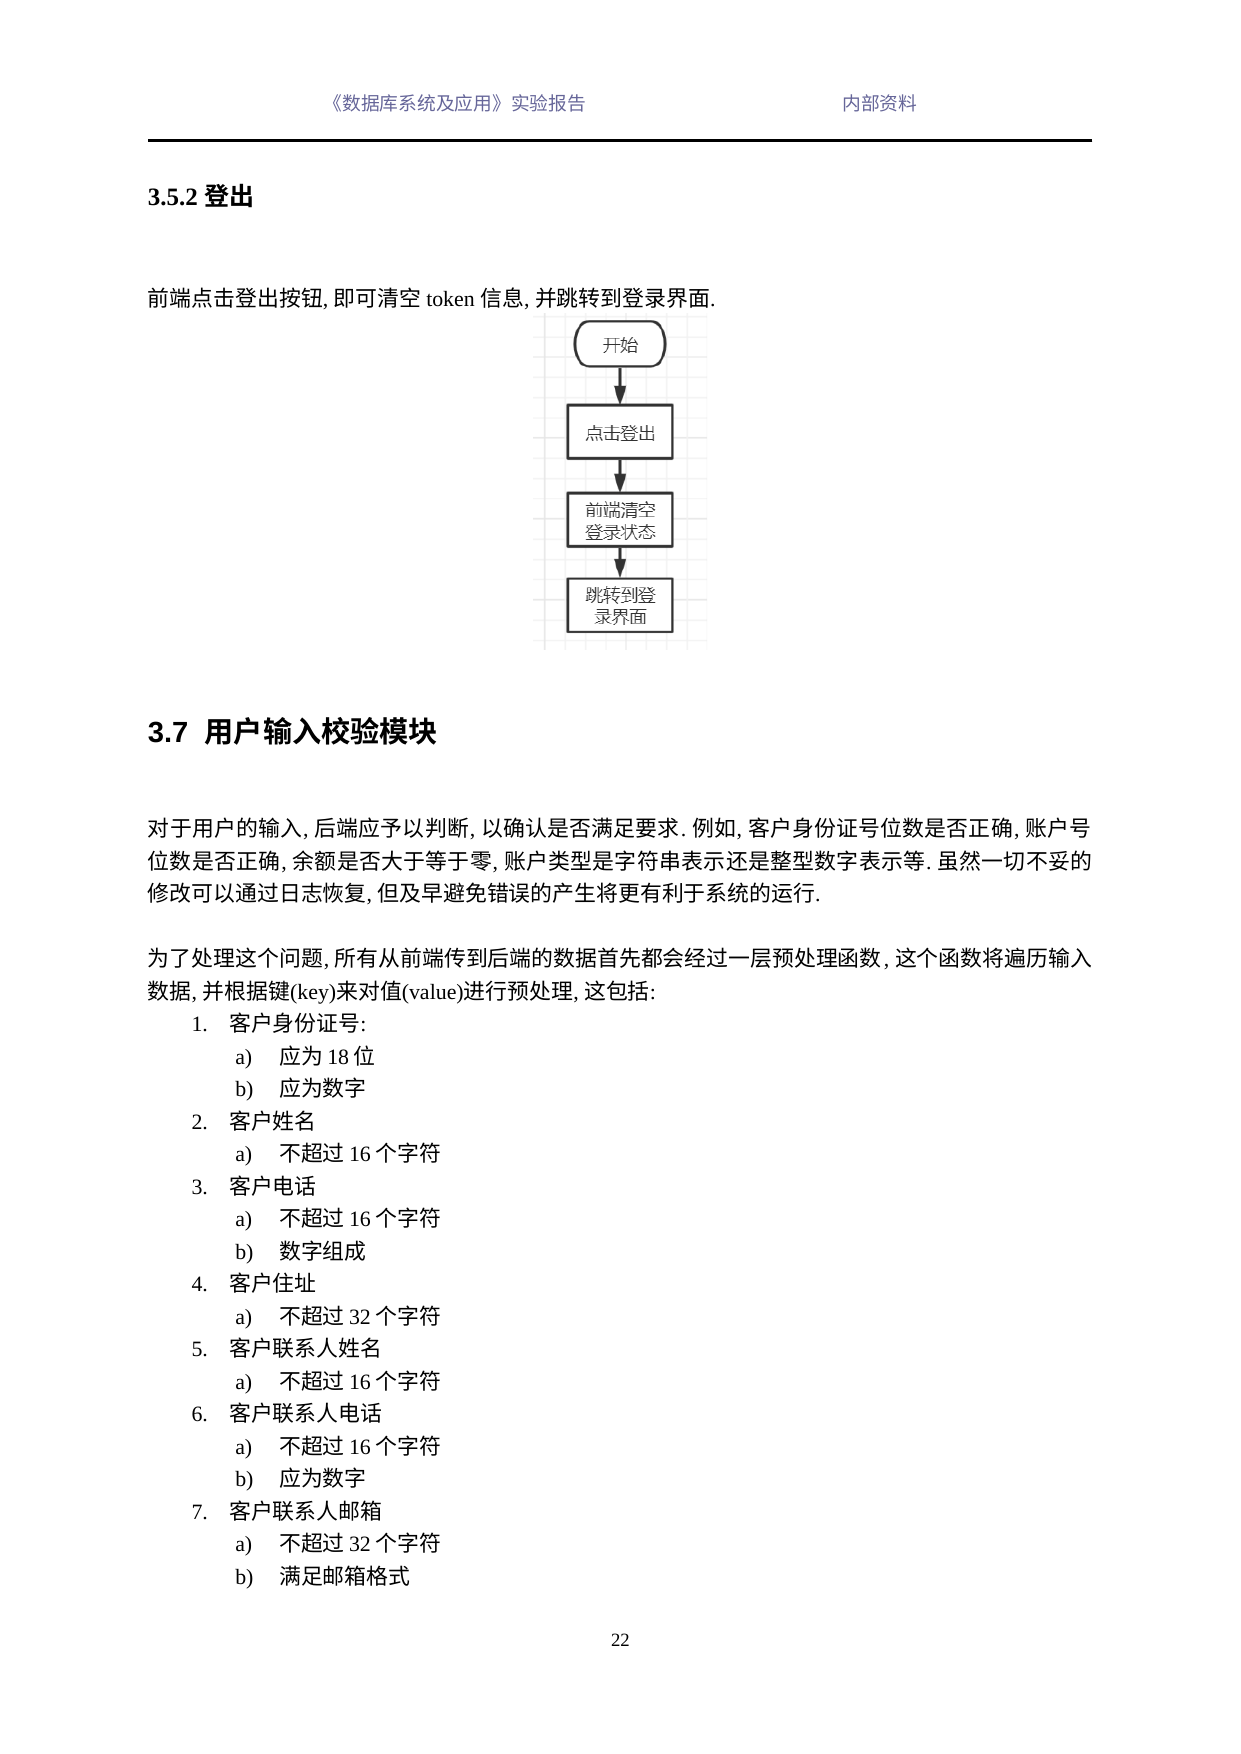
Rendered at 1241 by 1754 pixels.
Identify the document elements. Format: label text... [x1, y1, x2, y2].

list 不超过32个字符 [235, 1298, 1092, 1331]
list 不超过16个字符 [235, 1363, 1092, 1396]
list 数字组成 [235, 1233, 1092, 1266]
subtitle 3.7 用户输入校验模块 [148, 698, 1092, 763]
list 客户身份证号: [191, 1006, 1092, 1038]
text 前端点击登出按钮, 即可清空 token 信息, 并跳转到登录界面. [148, 281, 1092, 313]
list 不超过16个字符 [235, 1136, 1092, 1168]
subtitle 3.5.2 登出 [148, 162, 1092, 227]
list 应为数字 [235, 1461, 1092, 1493]
list 客户姓名 [191, 1103, 1092, 1136]
list 不超过16个字符 [235, 1428, 1092, 1461]
list 客户联系人电话 [191, 1396, 1092, 1428]
text 为了处理这个问题, 所有从前端传到后端的数据首先都会经过一层预处理函数, 这个函数将遍历输入数据, 并根据键(key)来对值(value)进行预处理, 这包括: [148, 941, 1092, 1006]
list 满足邮箱格式 [235, 1558, 1092, 1591]
list 客户电话 [191, 1168, 1092, 1201]
list 应为数字 [235, 1071, 1092, 1103]
list 客户住址 [191, 1266, 1092, 1298]
list 不超过16个字符 [235, 1201, 1092, 1233]
list 应为18位 [235, 1038, 1092, 1071]
list 客户联系人邮箱 [191, 1493, 1092, 1526]
list 客户联系人姓名 [191, 1331, 1092, 1363]
text 对于用户的输入, 后端应予以判断, 以确认是否满足要求. 例如, 客户身份证号位数是否正确, 账户号位数是否正确, 余额是否大于等于零, 账户类型是字符串表示还是整型数字表示等. 虽然一切不妥的修改可以通过日志恢复, 但及早避免错误的产生将更有利于系统的运行. [148, 811, 1092, 908]
picture [533, 313, 708, 650]
list 不超过32个字符 [235, 1526, 1092, 1558]
